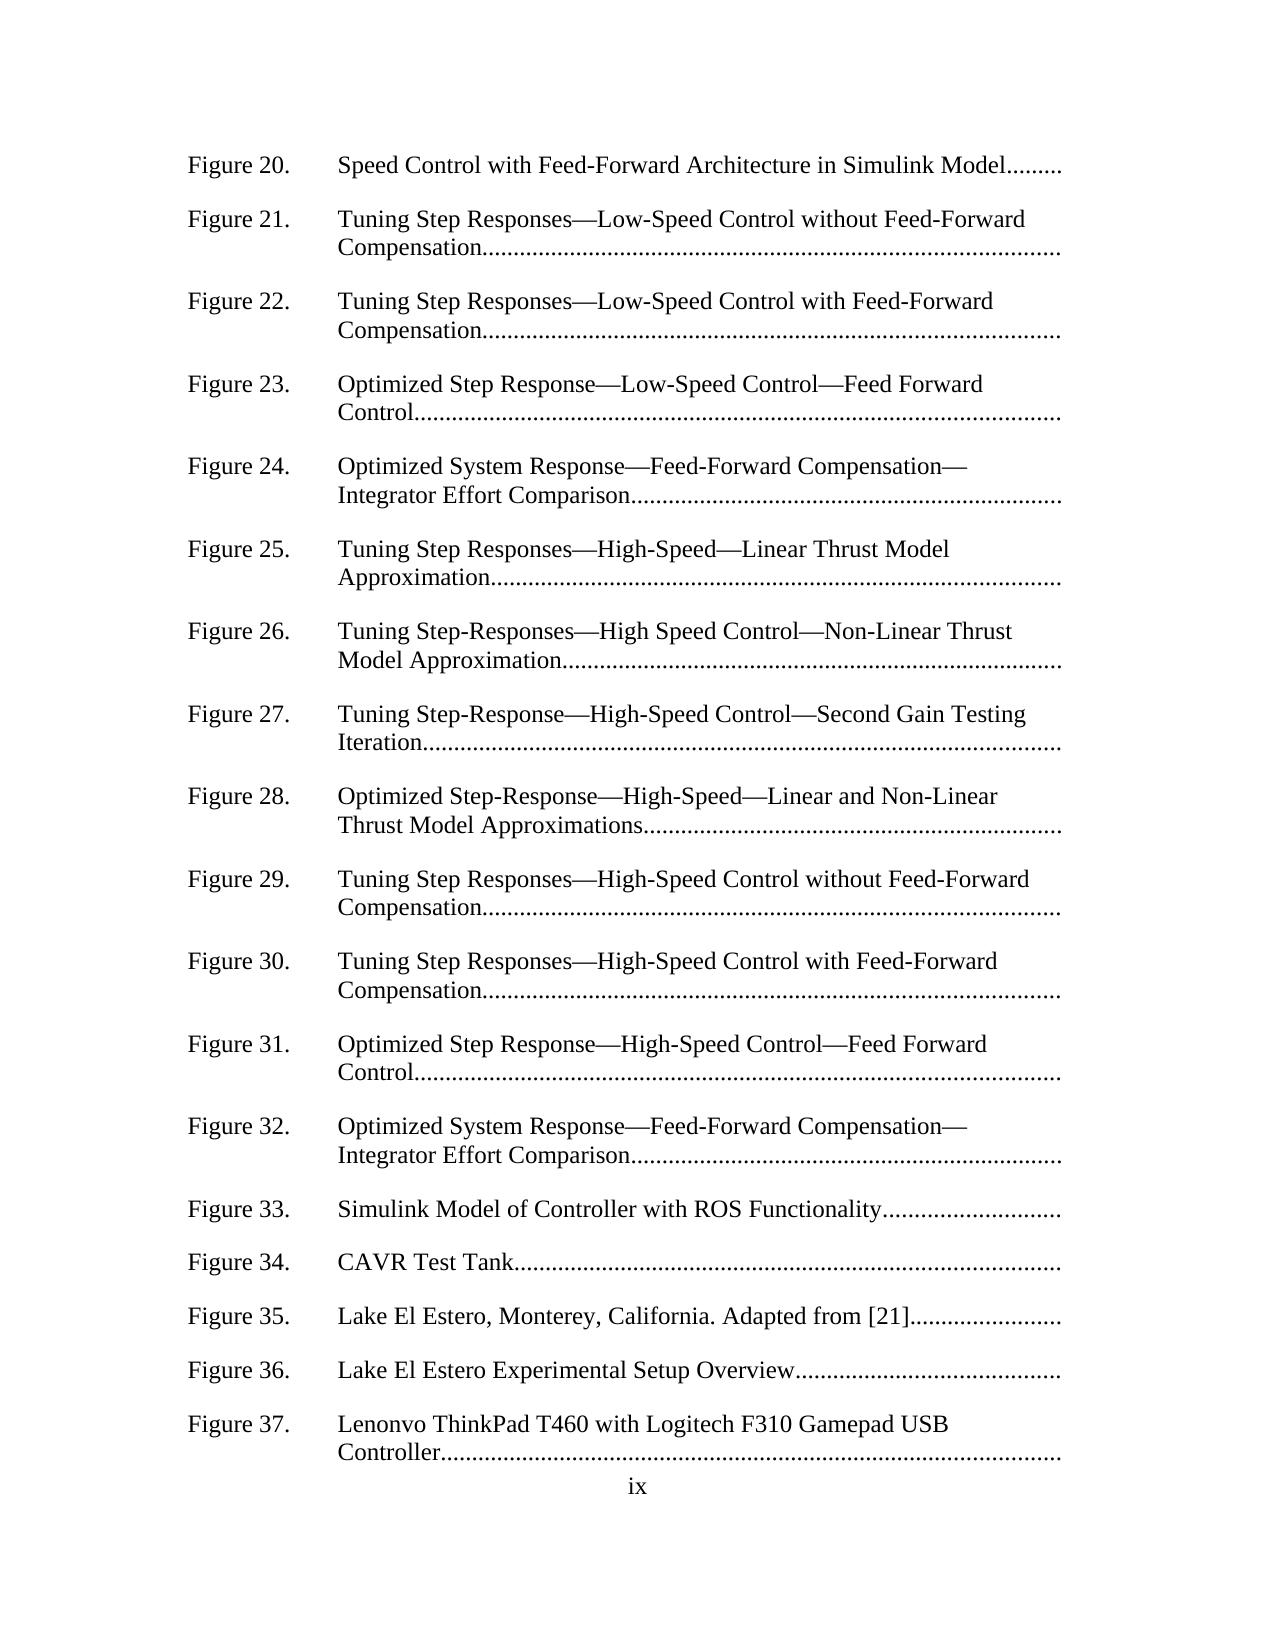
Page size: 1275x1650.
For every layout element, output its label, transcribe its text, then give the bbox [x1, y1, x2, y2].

text Figure 32. Optimized System Response—Feed-Forward Compensation—Integrator Effort Comparison 43 [187, 1111, 1031, 1169]
text Figure 35. Lake El Estero, Monterey, California. Adapted from [21]. 49 [187, 1301, 1031, 1330]
text Figure 26. Tuning Step-Responses—High Speed Control—Non-Linear Thrust Model Approximation 37 [187, 616, 1031, 674]
text Figure 28. Optimized Step-Response—High-Speed—Linear and Non-Linear Thrust Model Approximations 39 [187, 781, 1031, 839]
text Figure 30. Tuning Step Responses—High-Speed Control with Feed-Forward Compensation 41 [187, 946, 1031, 1004]
text Figure 22. Tuning Step Responses—Low-Speed Control with Feed-Forward Compensation 34 [187, 286, 1031, 344]
text Figure 37. Lenonvo ThinkPad T460 with Logitech F310 Gamepad USB Controller. 51 [187, 1409, 1031, 1466]
text Figure 24. Optimized System Response—Feed-Forward Compensation—Integrator Effort Comparison 36 [187, 451, 1031, 509]
text Figure 34. CAVR Test Tank 48 [187, 1247, 1031, 1276]
text Figure 25. Tuning Step Responses—High-Speed—Linear Thrust Model Approximation 37 [187, 534, 1031, 591]
text Figure 31. Optimized Step Response—High-Speed Control—Feed Forward Control 42 [187, 1029, 1031, 1086]
text Figure 27. Tuning Step-Response—High-Speed Control—Second Gain Testing Iteration 38 [187, 699, 1031, 756]
text Figure 36. Lake El Estero Experimental Setup Overview 50 [187, 1355, 1031, 1384]
text Figure 23. Optimized Step Response—Low-Speed Control—Feed Forward Control 35 [187, 369, 1031, 426]
text Figure 33. Simulink Model of Controller with ROS Functionality 46 [187, 1194, 1031, 1222]
text Figure 20. Speed Control with Feed-Forward Architecture in Simulink Model 32 [187, 150, 1031, 179]
text Figure 21. Tuning Step Responses—Low-Speed Control without Feed-Forward Compensation 33 [187, 204, 1031, 261]
text Figure 29. Tuning Step Responses—High-Speed Control without Feed-Forward Compensation 41 [187, 864, 1031, 921]
